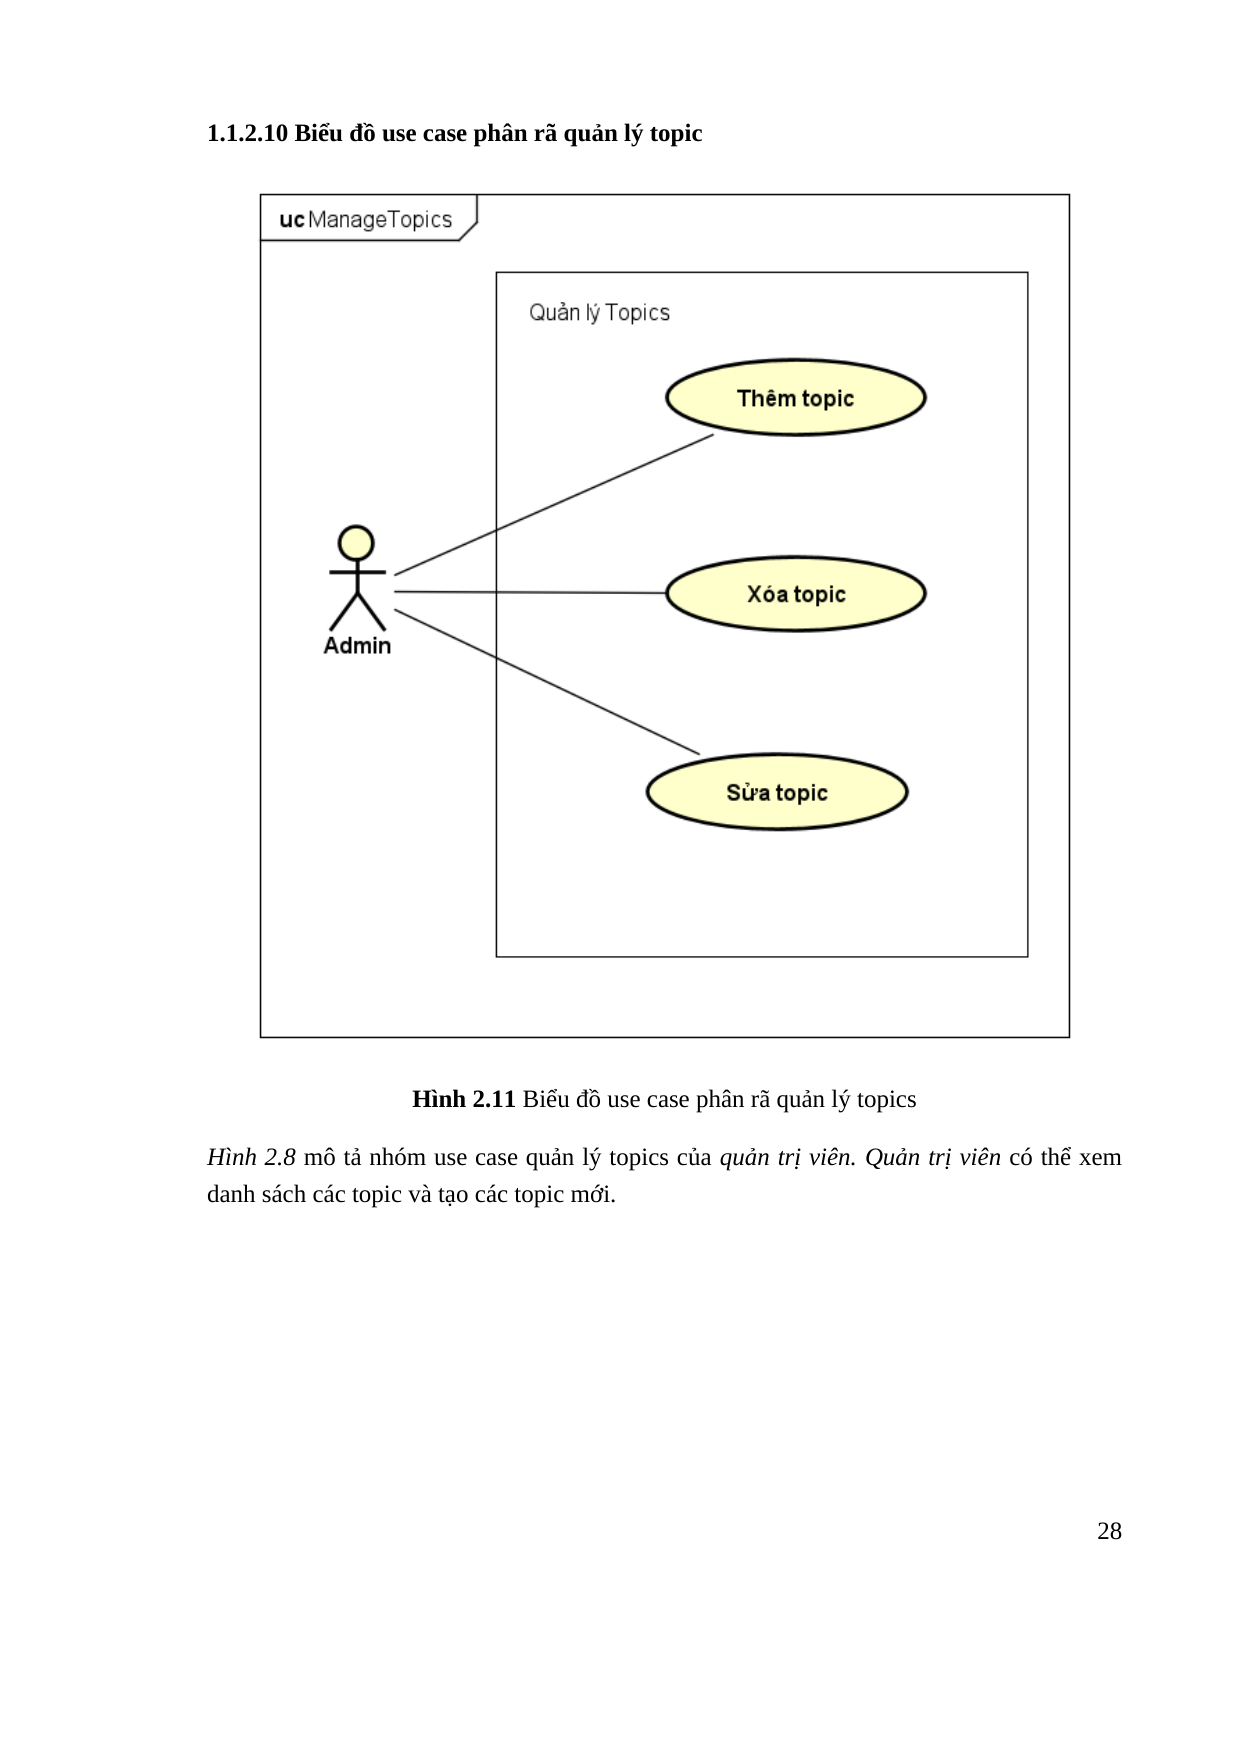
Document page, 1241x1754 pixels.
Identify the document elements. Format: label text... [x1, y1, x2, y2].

picture [242, 176, 1087, 1055]
text Hình 2.11 Biểu đồ use case phân rã quản lý topics [207, 1084, 1122, 1112]
text Hình 2.8 mô tả nhóm use case quản lý topics của quản trị viên. Quản trị viên có thể xem danh sách các topic và tạo các topic mới. [207, 1142, 1122, 1208]
subtitle Biểu đồ use case phân rã quản lý topic [207, 118, 1122, 147]
